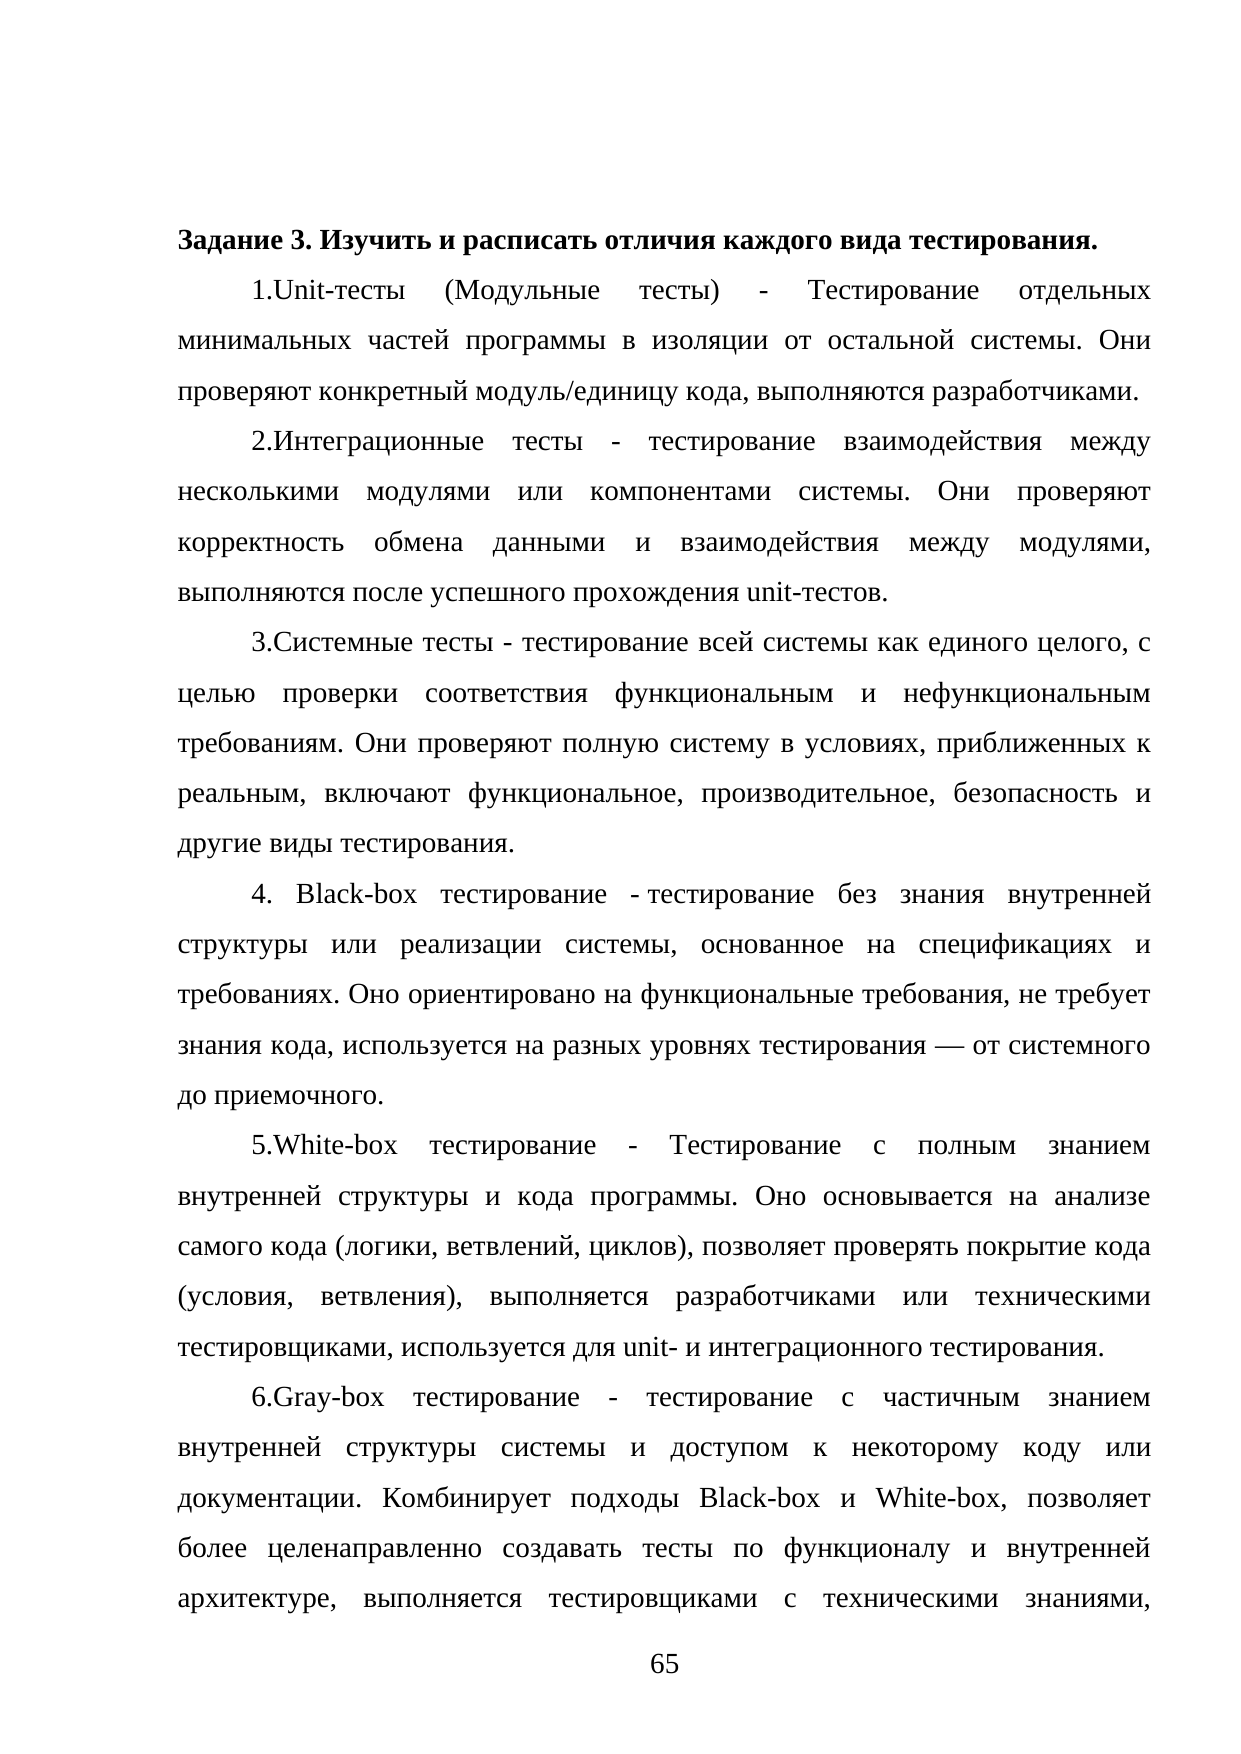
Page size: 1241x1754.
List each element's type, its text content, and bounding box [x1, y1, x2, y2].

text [177, 1379, 1152, 1614]
text 4. Black-box тестирование - тестирование без знания внутренней структуры или реализации системы, основанное на спецификациях и требованиях. Оно ориентировано на функциональные требования, не требует знания кода, используется на разных уровнях тестирования — от системного до приемочного. [177, 876, 1152, 1111]
text 5.White-box тестирование - Тестирование с полным знанием внутренней структуры и кода программы. Оно основывается на анализе самого кода (логики, ветвлений, циклов), позволяет проверять покрытие кода (условия, ветвления), выполняется разработчиками или техническими тестировщиками, используется для unit- и интеграционного тестирования. [177, 1127, 1152, 1362]
text 2.Интеграционные тесты - тестирование взаимодействия между несколькими модулями или компонентами системы. Они проверяют корректность обмена данными и взаимодействия между модулями, выполняются после успешного прохождения unit-тестов. [177, 423, 1152, 608]
text Задание 3. Изучить и расписать отличия каждого вида тестирования. [177, 222, 1152, 255]
text 1.Unit-тесты (Модульные тесты) - Тестирование отдельных минимальных частей программы в изоляции от остальной системы. Они проверяют конкретный модуль/единицу кода, выполняются разработчиками. [177, 272, 1152, 406]
text 3.Системные тесты - тестирование всей системы как единого целого, с целью проверки соответствия функциональным и нефункциональным требованиям. Они проверяют полную систему в условиях, приближенных к реальным, включают функциональное, производительное, безопасность и другие виды тестирования. [177, 624, 1152, 859]
